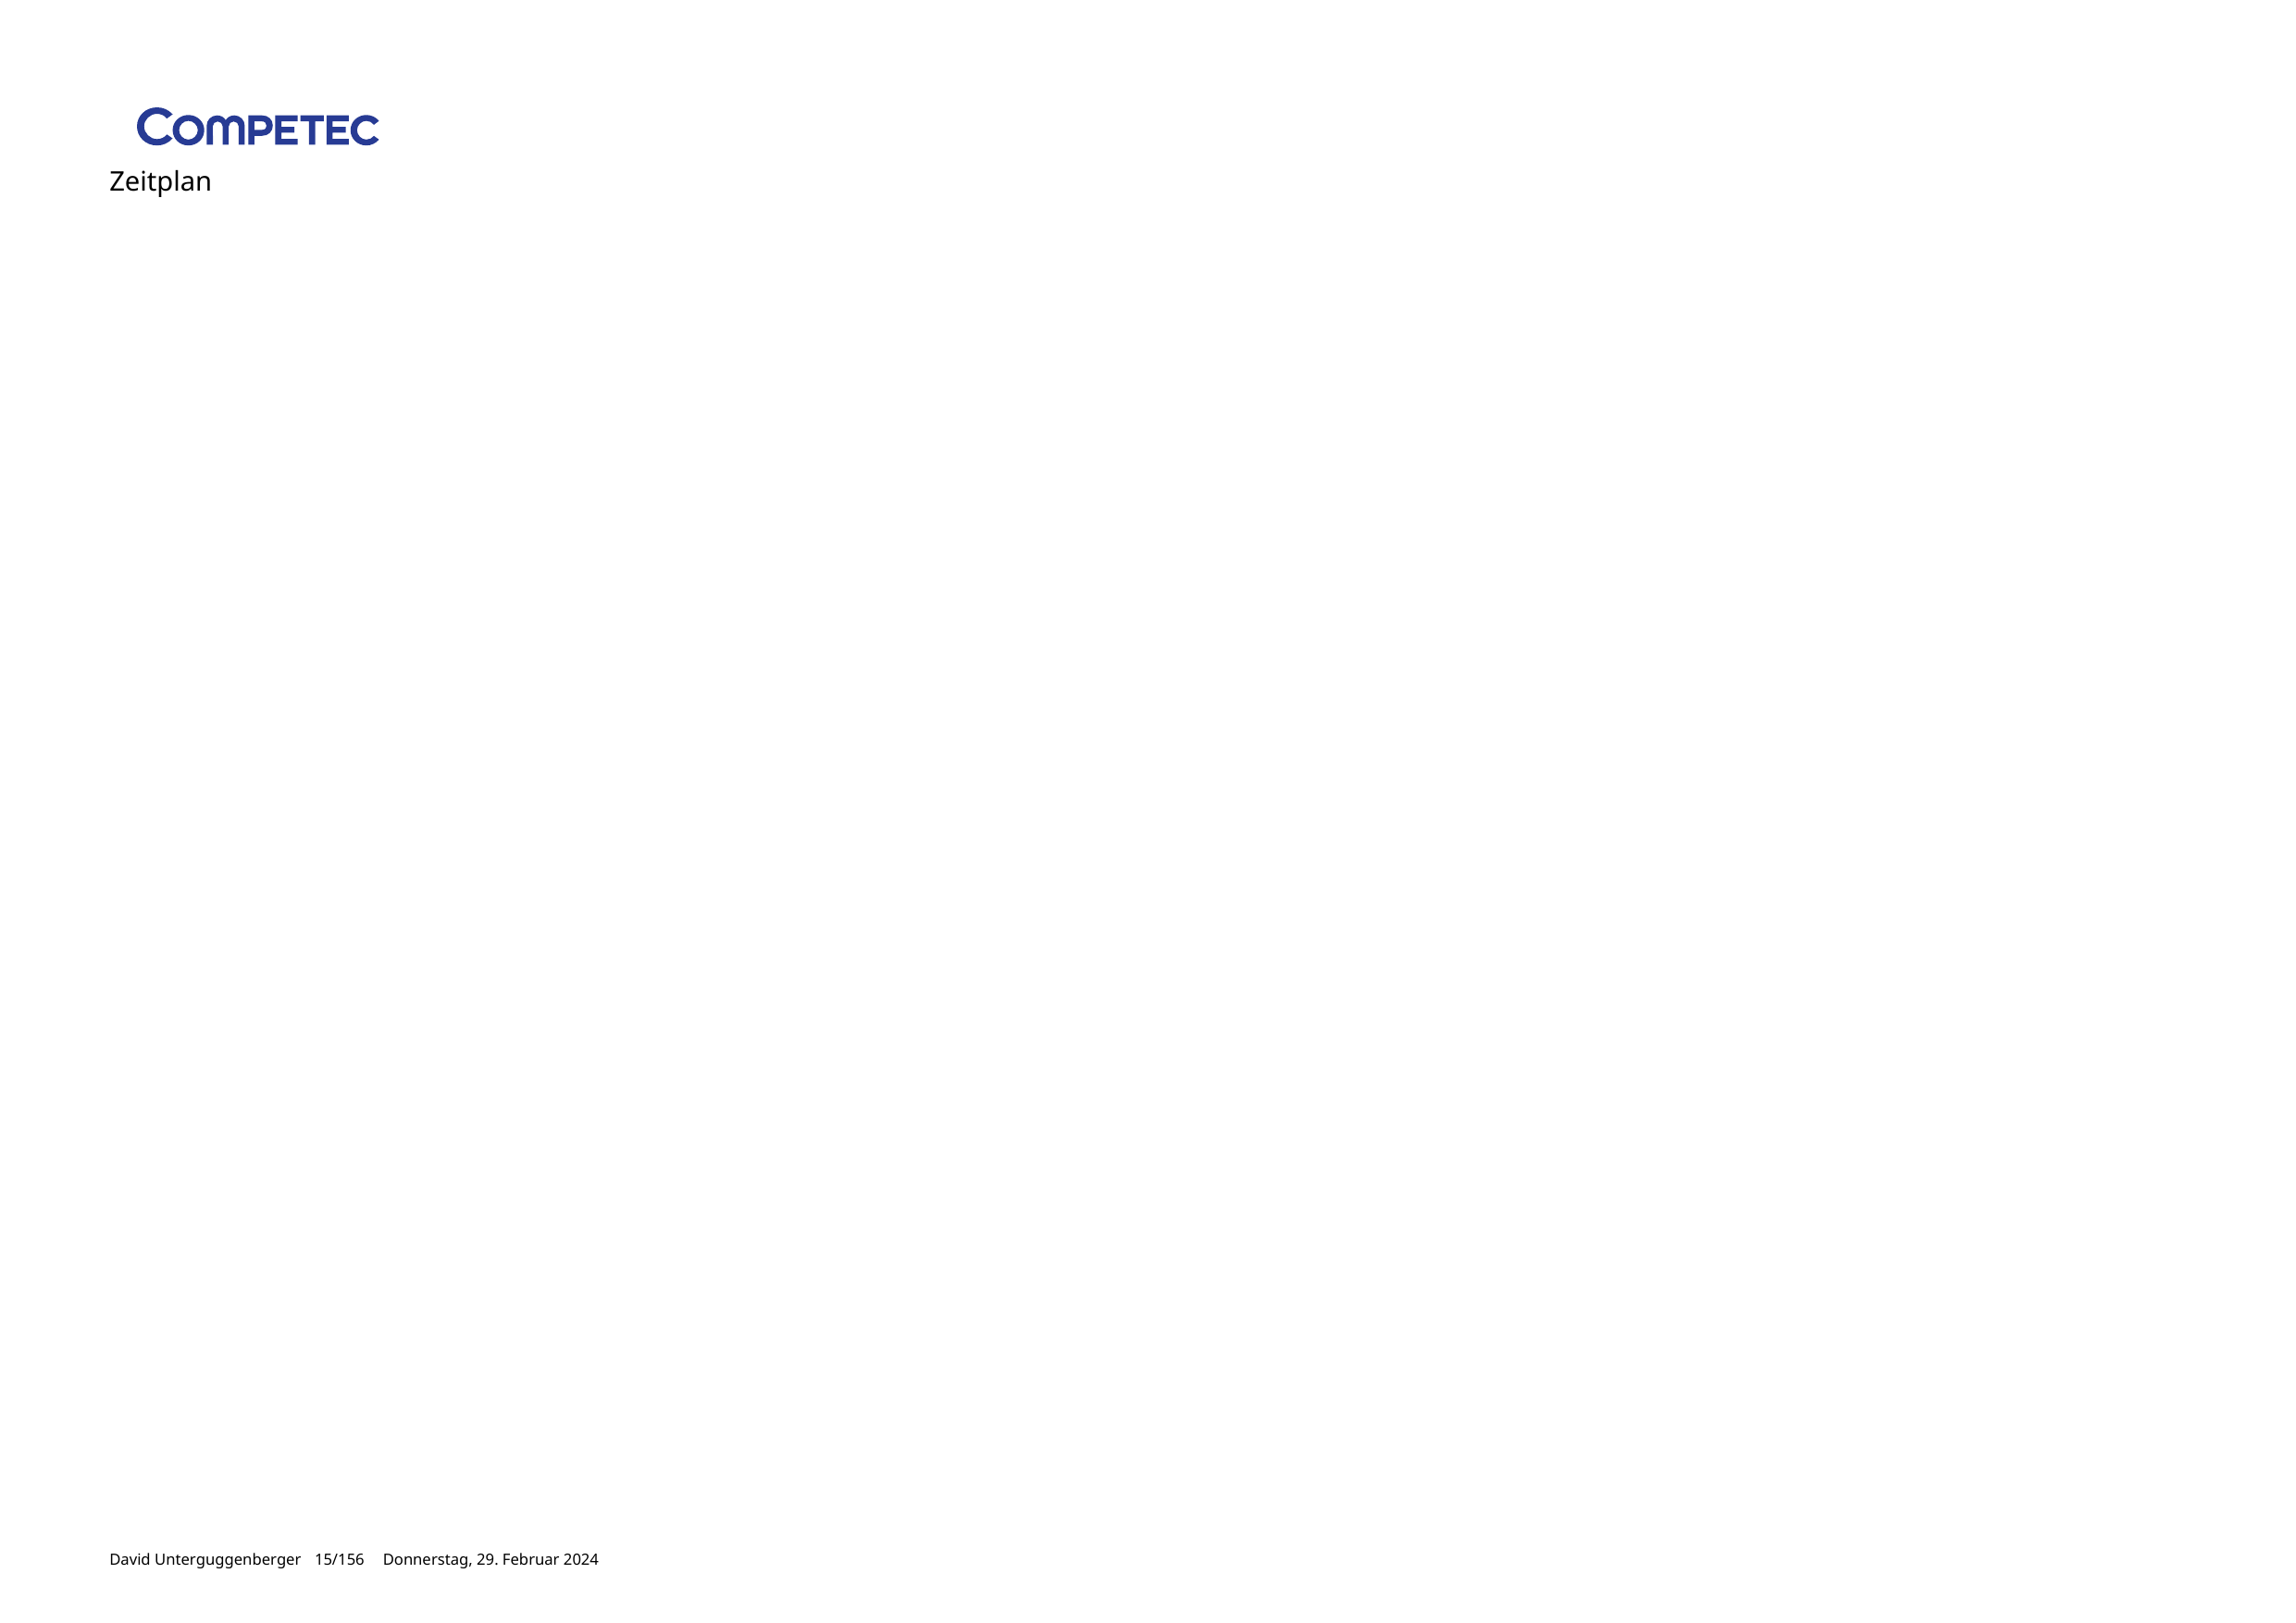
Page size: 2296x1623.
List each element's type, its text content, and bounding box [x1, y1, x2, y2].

subtitle Zeitplan [109, 162, 2077, 198]
